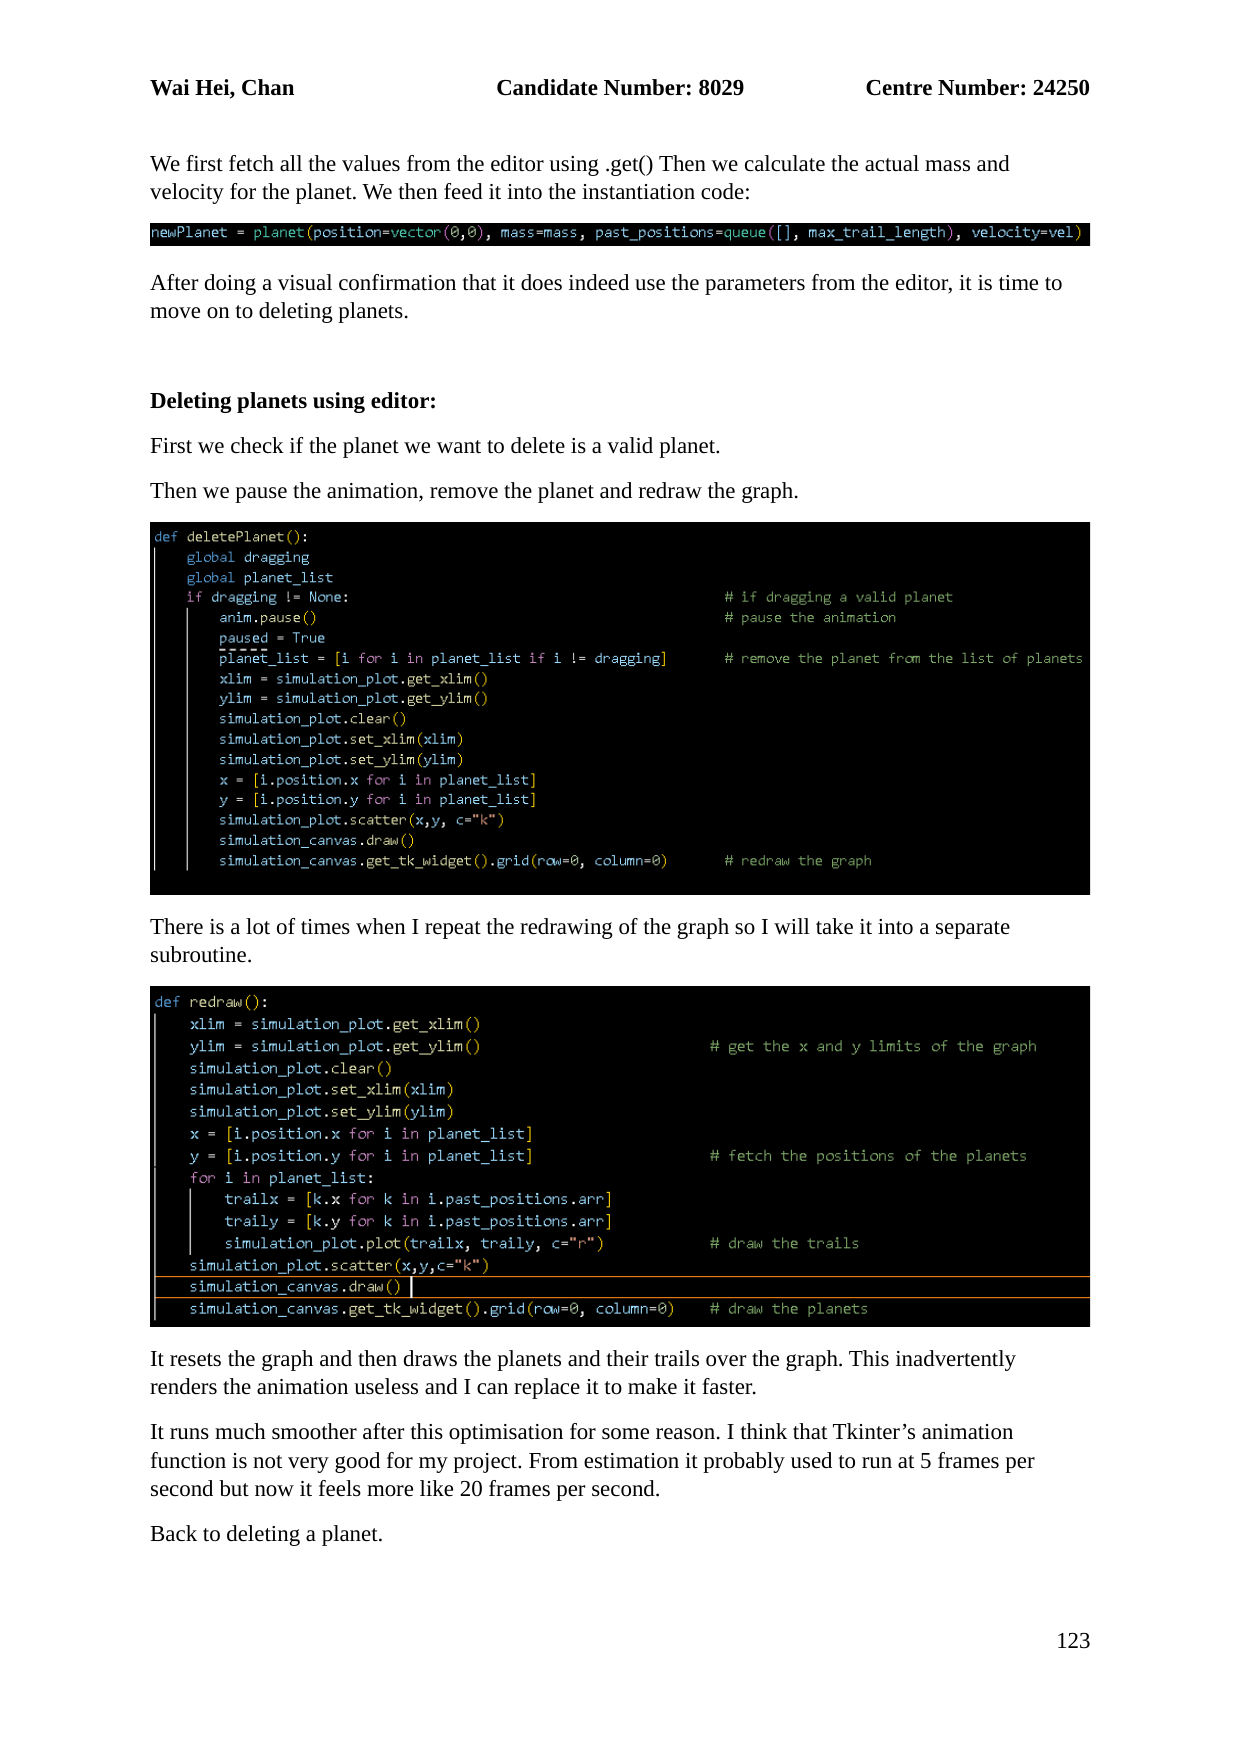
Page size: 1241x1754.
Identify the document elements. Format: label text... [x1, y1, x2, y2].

text Then we pause the animation, remove the planet and redraw the graph. [150, 477, 1090, 504]
text First we check if the planet we want to delete is a valid planet. [150, 432, 1090, 459]
picture [150, 522, 1091, 895]
text After doing a visual confirmation that it does indeed use the parameters from the editor, it is time to move on to deleting planets. [150, 269, 1090, 323]
text Deleting planets using editor: [150, 387, 1090, 414]
text We first fetch all the values from the editor using .get() Then we calculate the actual mass and velocity for the planet. We then feed it into the instantiation code: [150, 150, 1090, 205]
text There is a lot of times when I repeat the redrawing of the graph so I will take it into a separate subroutine. [150, 913, 1090, 968]
text It resets the graph and then draws the planets and their trails over the graph. This inadvertently renders the animation useless and I can replace it to make it faster. [150, 1345, 1090, 1400]
picture [150, 986, 1091, 1327]
text It runs much smoother after this optimisation for some reason. I think that Tkinter’s animation function is not very good for my project. From estimation it probably used to run at 5 frames per second but now it feels more like 20 frames per second. [150, 1418, 1090, 1502]
picture [150, 223, 1091, 246]
text Back to deleting a planet. [150, 1520, 1090, 1547]
